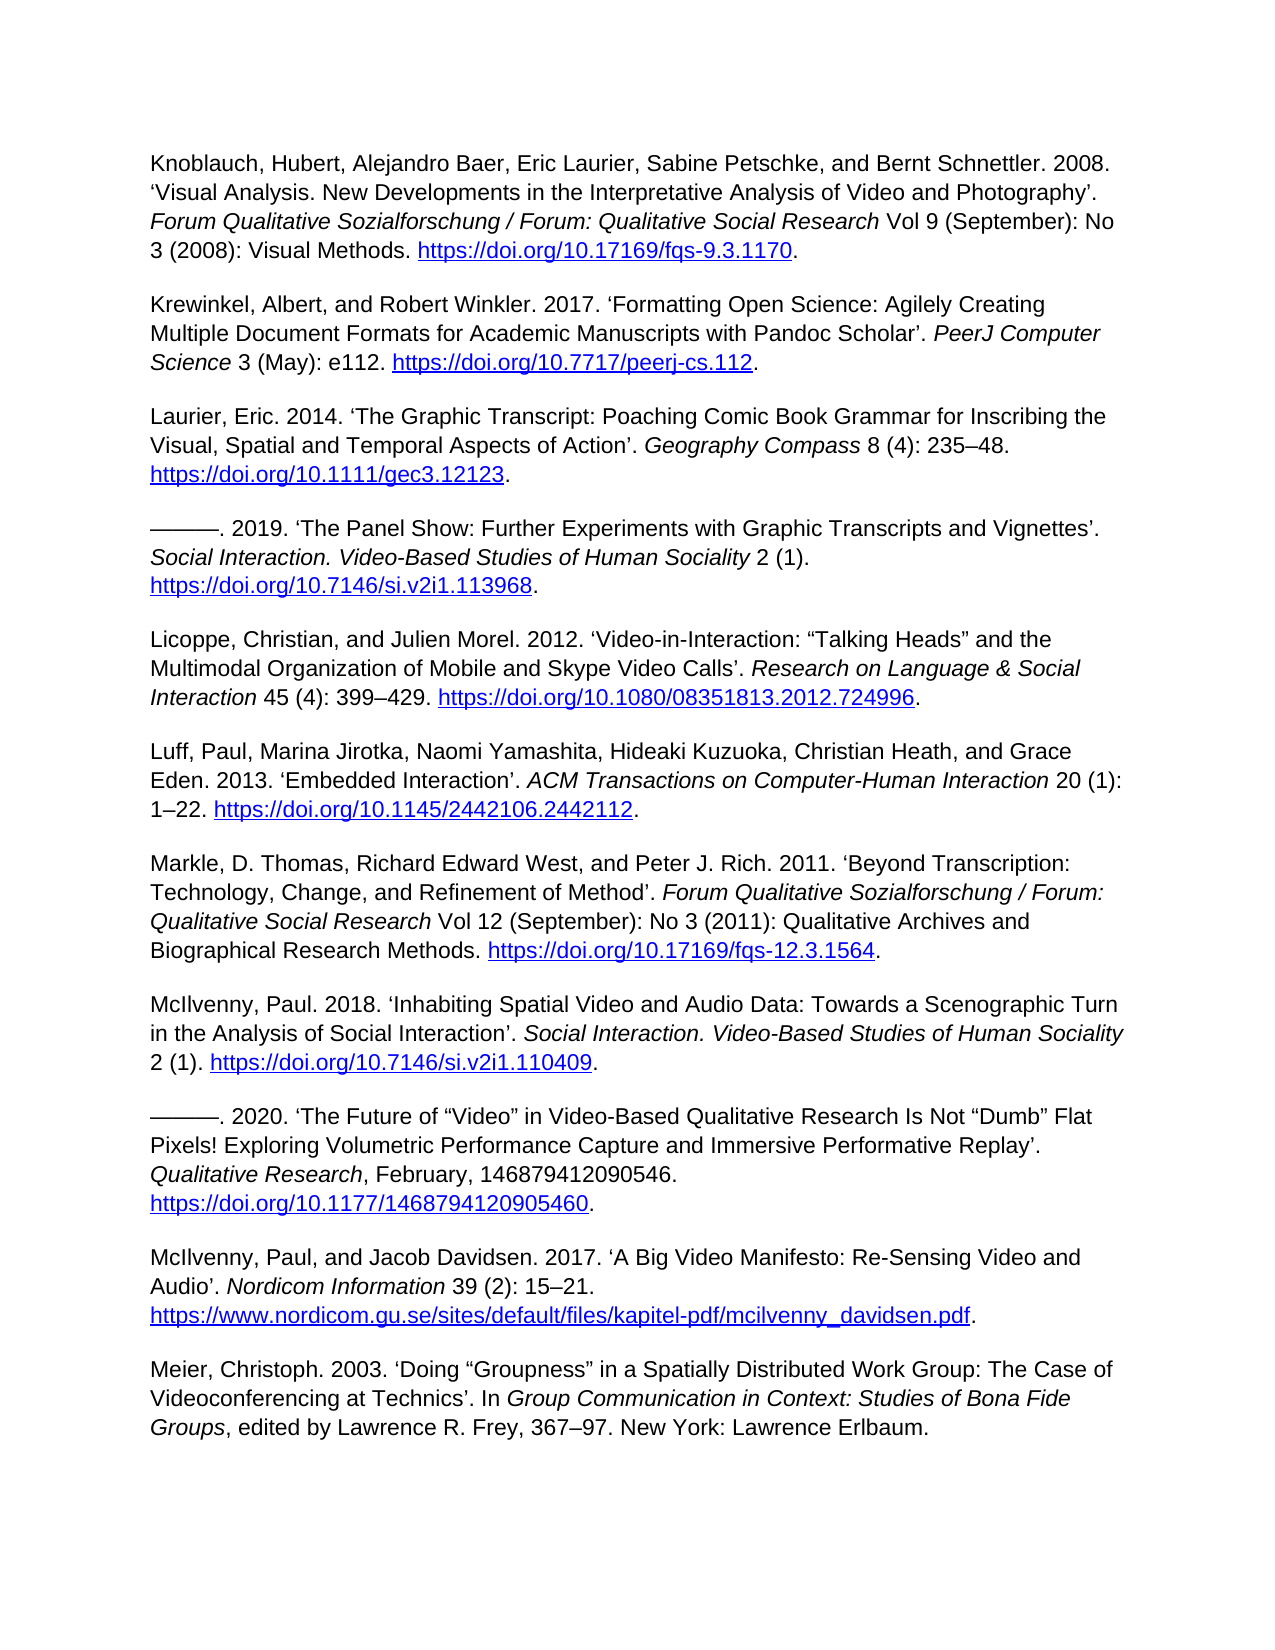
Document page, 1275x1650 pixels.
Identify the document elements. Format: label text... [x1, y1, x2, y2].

text Meier, Christoph. 2003. ‘Doing “Groupness” in a Spatially Distributed Work Group: The Case of Videoconferencing at Technics’. In Group Communication in Context: Studies of Bona Fide Groups, edited by Lawrence R. Frey, 367–97. New York: Lawrence Erlbaum. [150, 1356, 1125, 1440]
text McIlvenny, Paul. 2018. ‘Inhabiting Spatial Video and Audio Data: Towards a Scenographic Turn in the Analysis of Social Interaction’. Social Interaction. Video-Based Studies of Human Sociality 2 (1). https://doi.org/10.7146/si.v2i1.110409. [150, 991, 1125, 1075]
text ———. 2020. ‘The Future of “Video” in Video-Based Qualitative Research Is Not “Dumb” Flat Pixels! Exploring Volumetric Performance Capture and Immersive Performative Replay’. Qualitative Research, February, 146879412090546. https://doi.org/10.1177/1468794120905460. [150, 1103, 1125, 1216]
text McIlvenny, Paul, and Jacob Davidsen. 2017. ‘A Big Video Manifesto: Re-Sensing Video and Audio’. Nordicom Information 39 (2): 15–21. https://www.nordicom.gu.se/sites/default/files/kapitel-pdf/mcilvenny_davidsen.pdf. [150, 1244, 1125, 1328]
text Knoblauch, Hubert, Alejandro Baer, Eric Laurier, Sabine Petschke, and Bernt Schnettler. 2008. ‘Visual Analysis. New Developments in the Interpretative Analysis of Video and Photography’. Forum Qualitative Sozialforschung / Forum: Qualitative Social Research Vol 9 (September): No 3 (2008): Visual Methods. https://doi.org/10.17169/fqs-9.3.1170. [150, 150, 1125, 263]
text Markle, D. Thomas, Richard Edward West, and Peter J. Rich. 2011. ‘Beyond Transcription: Technology, Change, and Refinement of Method’. Forum Qualitative Sozialforschung / Forum: Qualitative Social Research Vol 12 (September): No 3 (2011): Qualitative Archives and Biographical Research Methods. https://doi.org/10.17169/fqs-12.3.1564. [150, 850, 1125, 963]
text Krewinkel, Albert, and Robert Winkler. 2017. ‘Formatting Open Science: Agilely Creating Multiple Document Formats for Academic Manuscripts with Pandoc Scholar’. PeerJ Computer Science 3 (May): e112. https://doi.org/10.7717/peerj-cs.112. [150, 291, 1125, 375]
text Laurier, Eric. 2014. ‘The Graphic Transcript: Poaching Comic Book Grammar for Inscribing the Visual, Spatial and Temporal Aspects of Action’. Geography Compass 8 (4): 235–48. https://doi.org/10.1111/gec3.12123. [150, 403, 1125, 487]
text Luff, Paul, Marina Jirotka, Naomi Yamashita, Hideaki Kuzuoka, Christian Heath, and Grace Eden. 2013. ‘Embedded Interaction’. ACM Transactions on Computer-Human Interaction 20 (1): 1–22. https://doi.org/10.1145/2442106.2442112. [150, 738, 1125, 823]
text ———. 2019. ‘The Panel Show: Further Experiments with Graphic Transcripts and Vignettes’. Social Interaction. Video-Based Studies of Human Sociality 2 (1). https://doi.org/10.7146/si.v2i1.113968. [150, 514, 1125, 599]
text Licoppe, Christian, and Julien Morel. 2012. ‘Video-in-Interaction: “Talking Heads” and the Multimodal Organization of Mobile and Skype Video Calls’. Research on Language & Social Interaction 45 (4): 399–429. https://doi.org/10.1080/08351813.2012.724996. [150, 626, 1125, 711]
